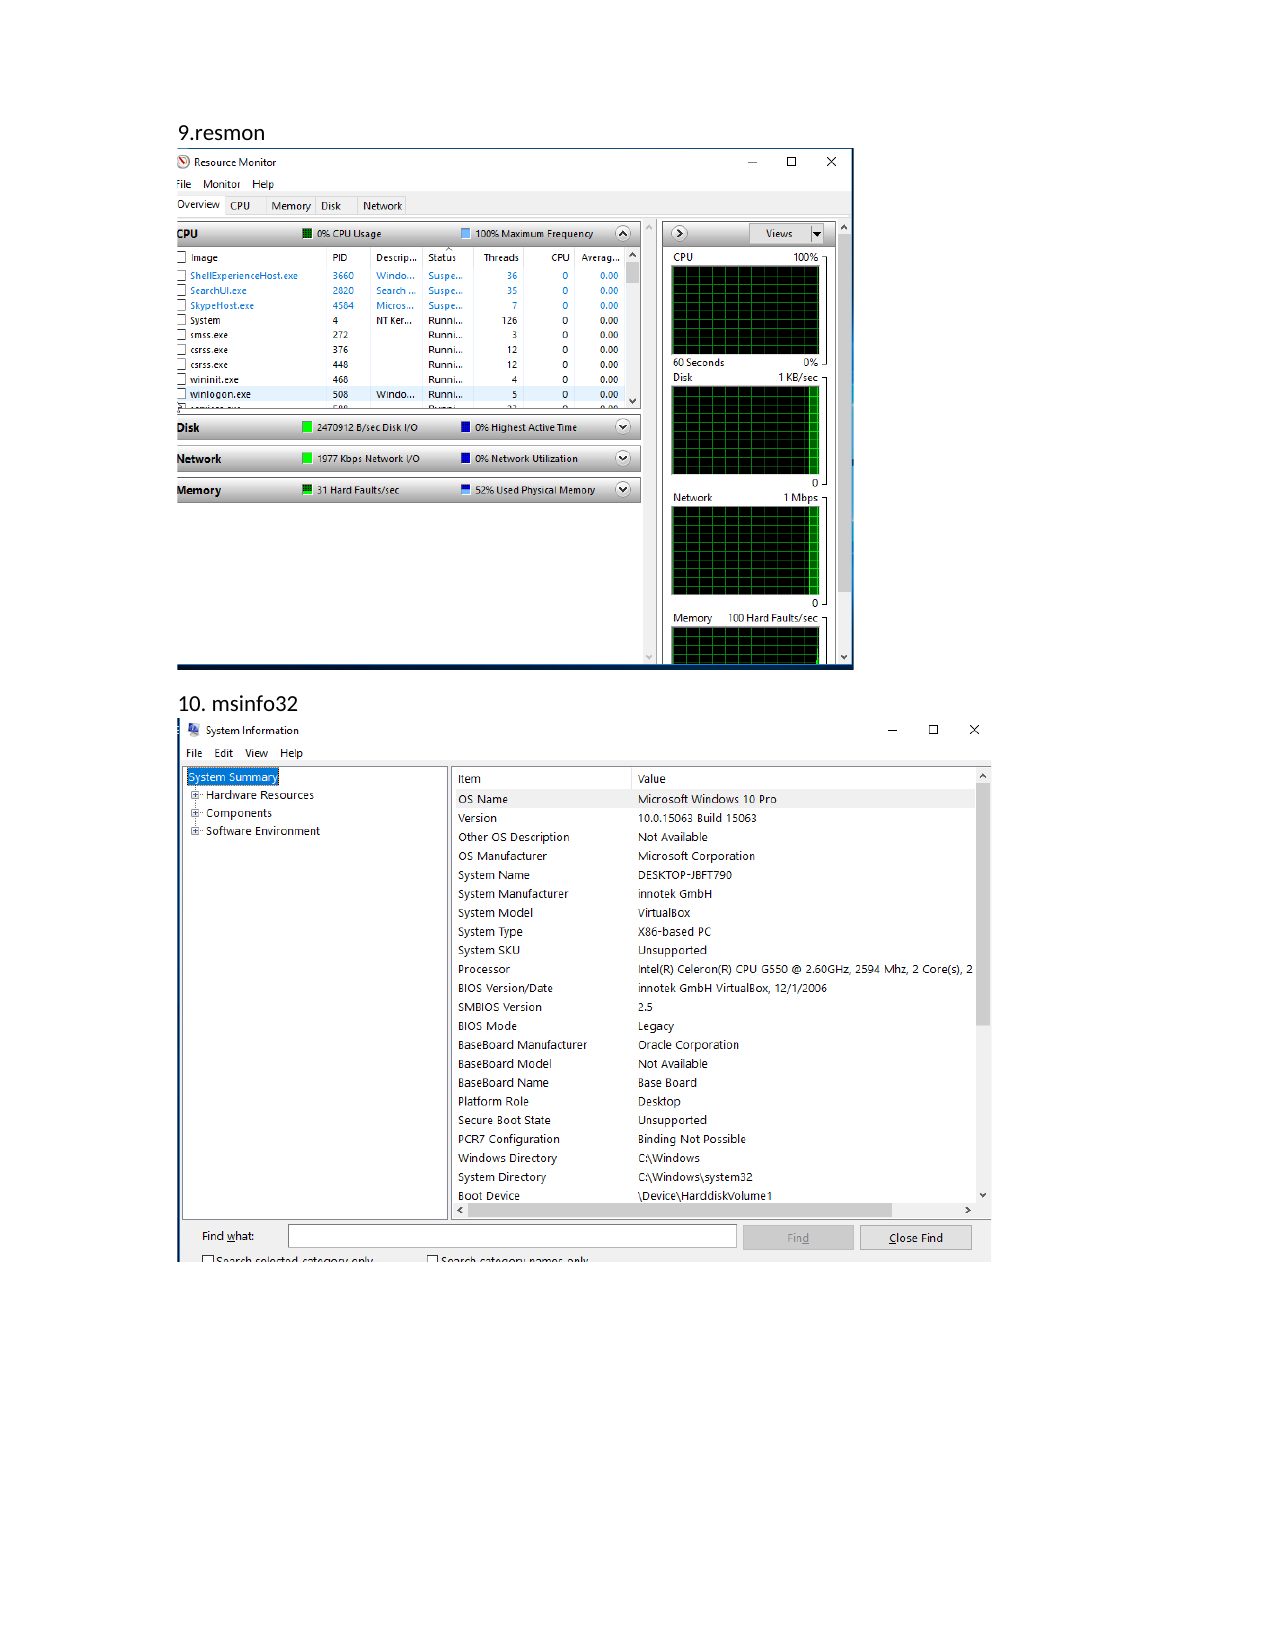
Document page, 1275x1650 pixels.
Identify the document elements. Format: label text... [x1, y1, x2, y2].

picture [177, 148, 854, 670]
picture [177, 718, 992, 1262]
